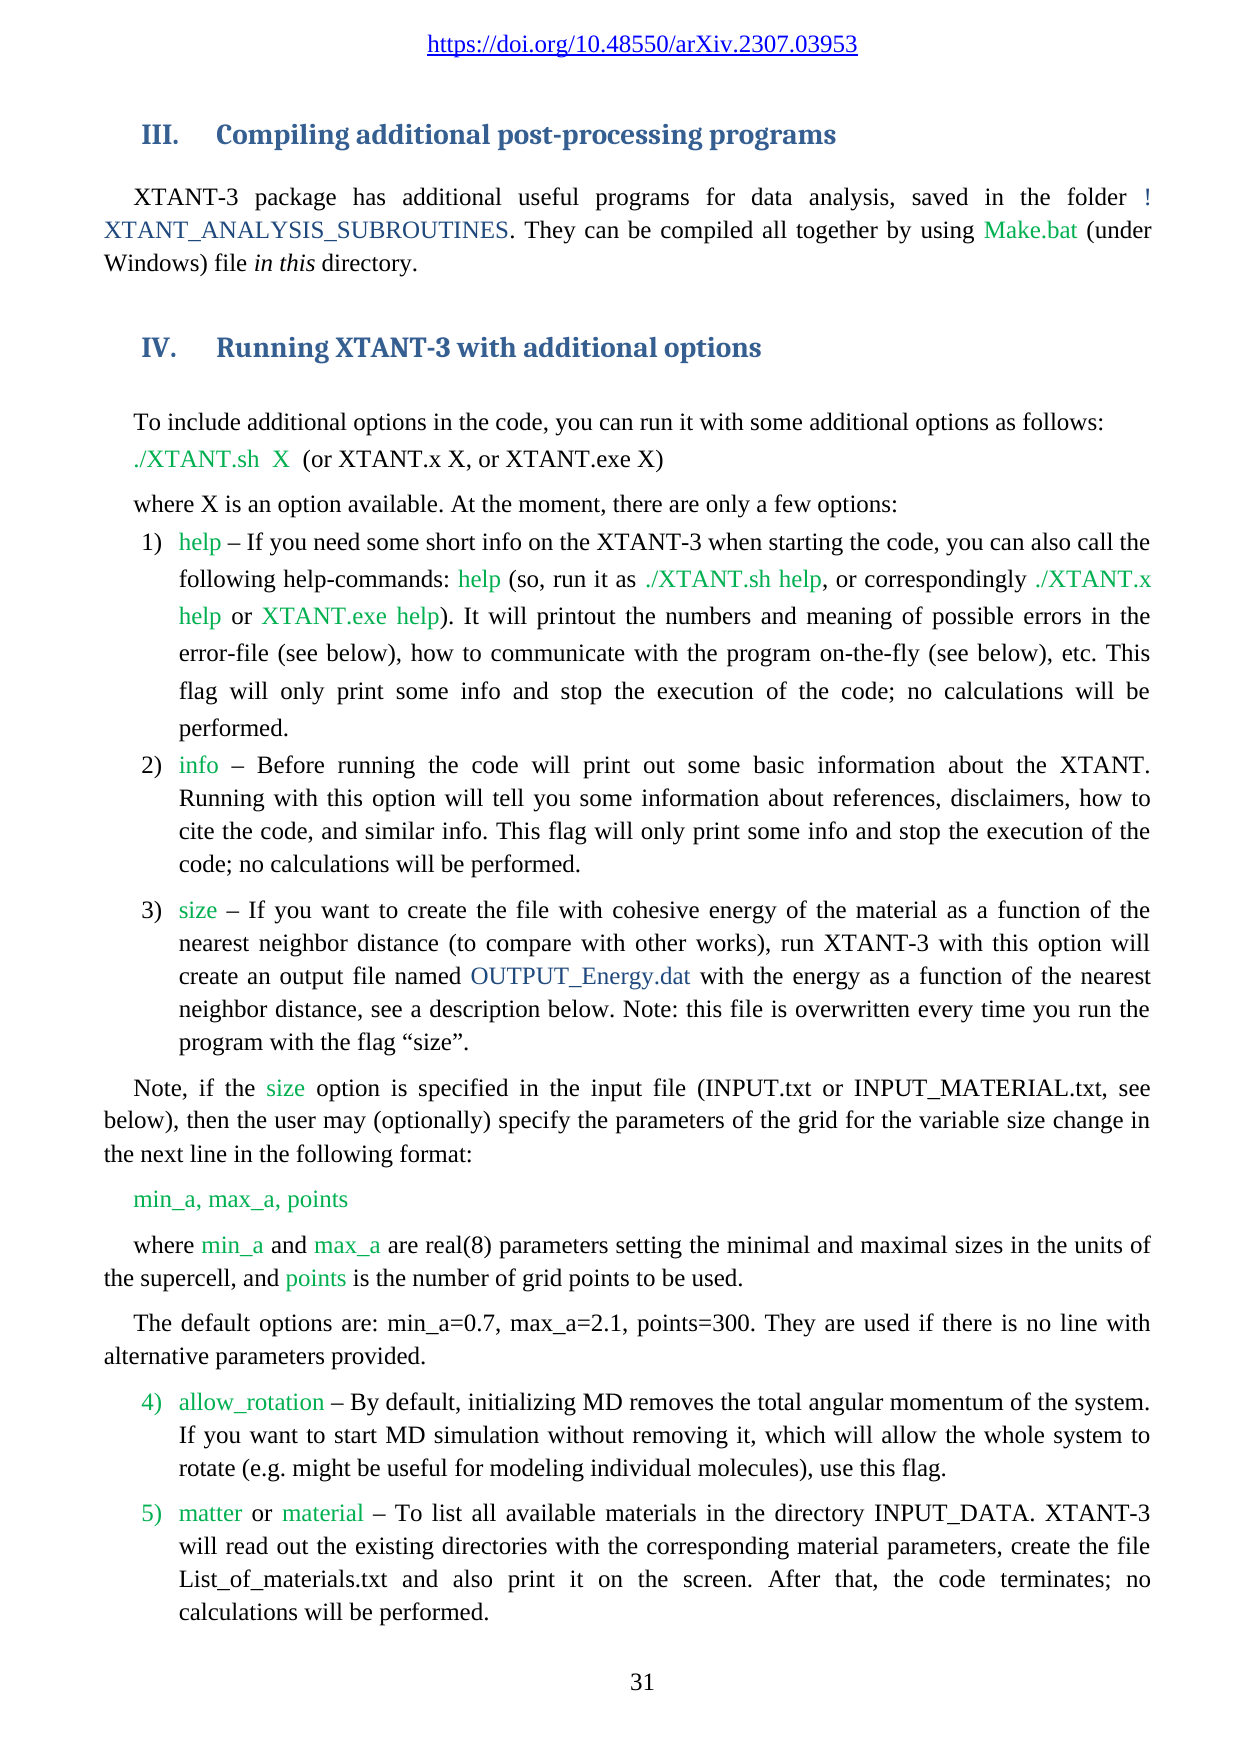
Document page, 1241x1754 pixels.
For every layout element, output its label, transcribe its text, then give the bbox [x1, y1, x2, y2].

text Note, if the size option is specified in the input file (INPUT.txt or INPUT_MATERIAL.txt, see below), then the user may (optionally) specify the parameters of the grid for the variable size change in the next line in the following format: [103, 1073, 1152, 1167]
subtitle Running XTANT-3 with additional options [141, 331, 1152, 364]
text ./XTANT.sh X (or XTANT.x X, or XTANT.exe X) [103, 444, 1152, 473]
list allow_rotation – By default, initializing MD removes the total angular momentum of the system. If you want to start MD simulation without removing it, which will allow the whole system to rotate (e.g. might be useful for modeling individual molecules), use this flag. [141, 1387, 1152, 1482]
text The default options are: min_a=0.7, max_a=2.1, points=300. They are used if there is no line with alternative parameters provided. [103, 1308, 1152, 1370]
text where min_a and max_a are real(8) parameters setting the minimal and maximal sizes in the units of the supercell, and points is the number of grid points to be used. [103, 1230, 1152, 1291]
text To include additional options in the code, you can run it with some additional options as follows: [103, 407, 1152, 435]
list help – If you need some short info on the XTANT-3 when starting the code, you can also call the following help-commands: help (so, run it as ./XTANT.sh help, or correspondingly ./XTANT.x help or XTANT.exe help). It will printout the numbers and meaning of possible errors in the error-file (see below), how to communicate with the program on-the-fly (see below), etc. This flag will only print some info and stop the execution of the code; no calculations will be performed. [141, 527, 1152, 742]
text min_a, max_a, points [103, 1184, 1152, 1213]
list matter or material – To list all available materials in the directory INPUT_DATA. XTANT-3 will read out the existing directories with the corresponding material parameters, create the file List_of_materials.txt and also print it on the screen. After that, the code terminates; no calculations will be performed. [141, 1498, 1152, 1626]
text where X is an option available. At the moment, there are only a few options: [103, 489, 1152, 518]
subtitle Compiling additional post-processing programs [141, 118, 1152, 152]
list info – Before running the code will print out some basic information about the XTANT. Running with this option will tell you some information about references, disclaimers, how to cite the code, and similar info. This flag will only print some info and stop the execution of the code; no calculations will be performed. [141, 750, 1152, 878]
list size – If you want to create the file with cohesive energy of the material as a function of the nearest neighbor distance (to compare with other works), run XTANT-3 with this option will create an output file named OUTPUT_Energy.dat with the energy as a function of the nearest neighbor distance, see a description below. Note: this file is overwritten every time you run the program with the flag “size”. [141, 895, 1152, 1056]
text XTANT-3 package has additional useful programs for data analysis, saved in the folder !XTANT_ANALYSIS_SUBROUTINES. They can be compiled all together by using Make.bat (under Windows) file in this directory. [103, 182, 1152, 276]
